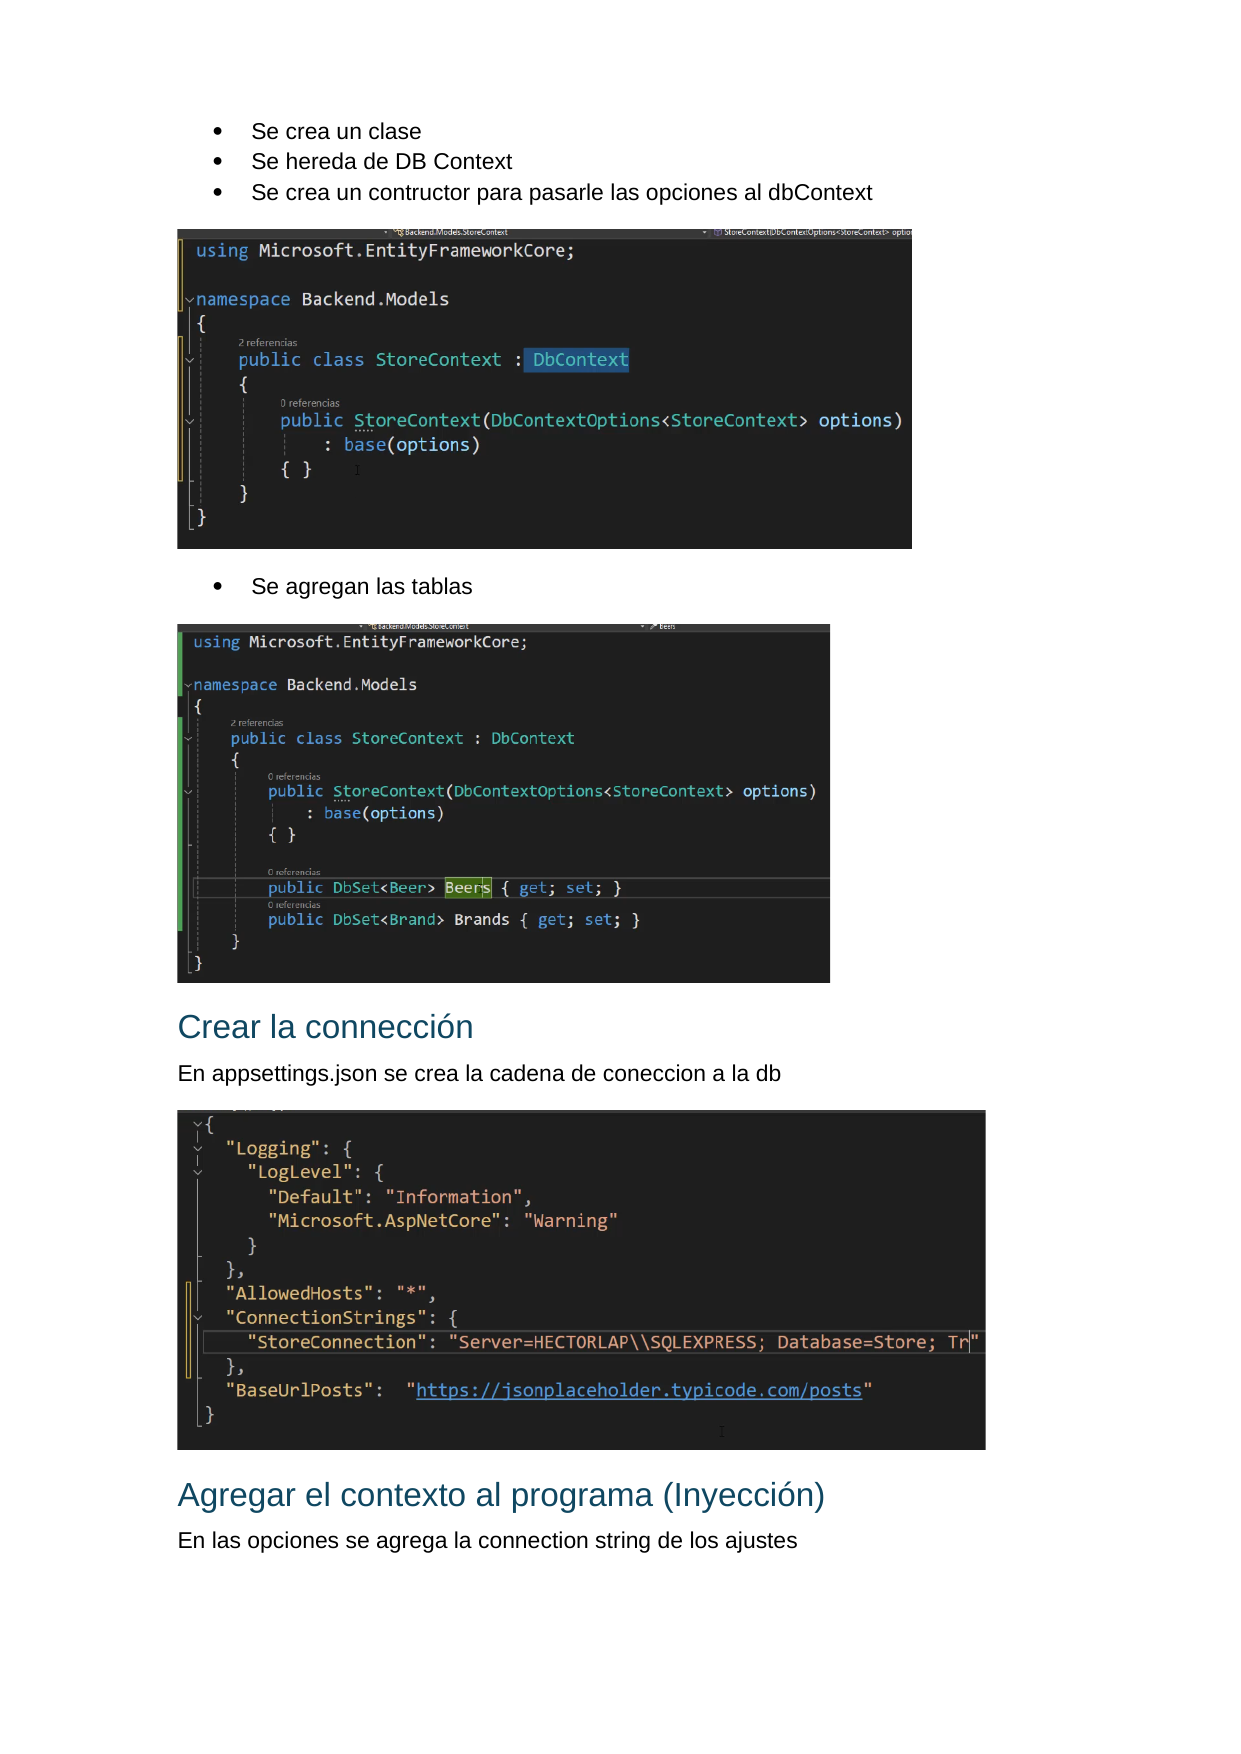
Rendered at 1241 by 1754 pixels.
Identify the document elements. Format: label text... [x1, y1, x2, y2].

list Se crea un contructor para pasarle las opciones al dbContext [213, 178, 1152, 205]
subtitle Crear la connección [177, 1007, 1152, 1046]
list Se crea un clase [213, 118, 1152, 144]
text En las opciones se agrega la connection string de los ajustes [177, 1527, 1152, 1553]
picture [177, 624, 831, 983]
list Se agregan las tablas [213, 573, 1152, 599]
picture [177, 229, 912, 549]
text En appsettings.json se crea la cadena de coneccion a la db [177, 1060, 1152, 1086]
subtitle Agregar el contexto al programa (Inyección) [177, 1475, 1152, 1513]
list Se hereda de DB Context [213, 148, 1152, 175]
picture [177, 1110, 986, 1450]
